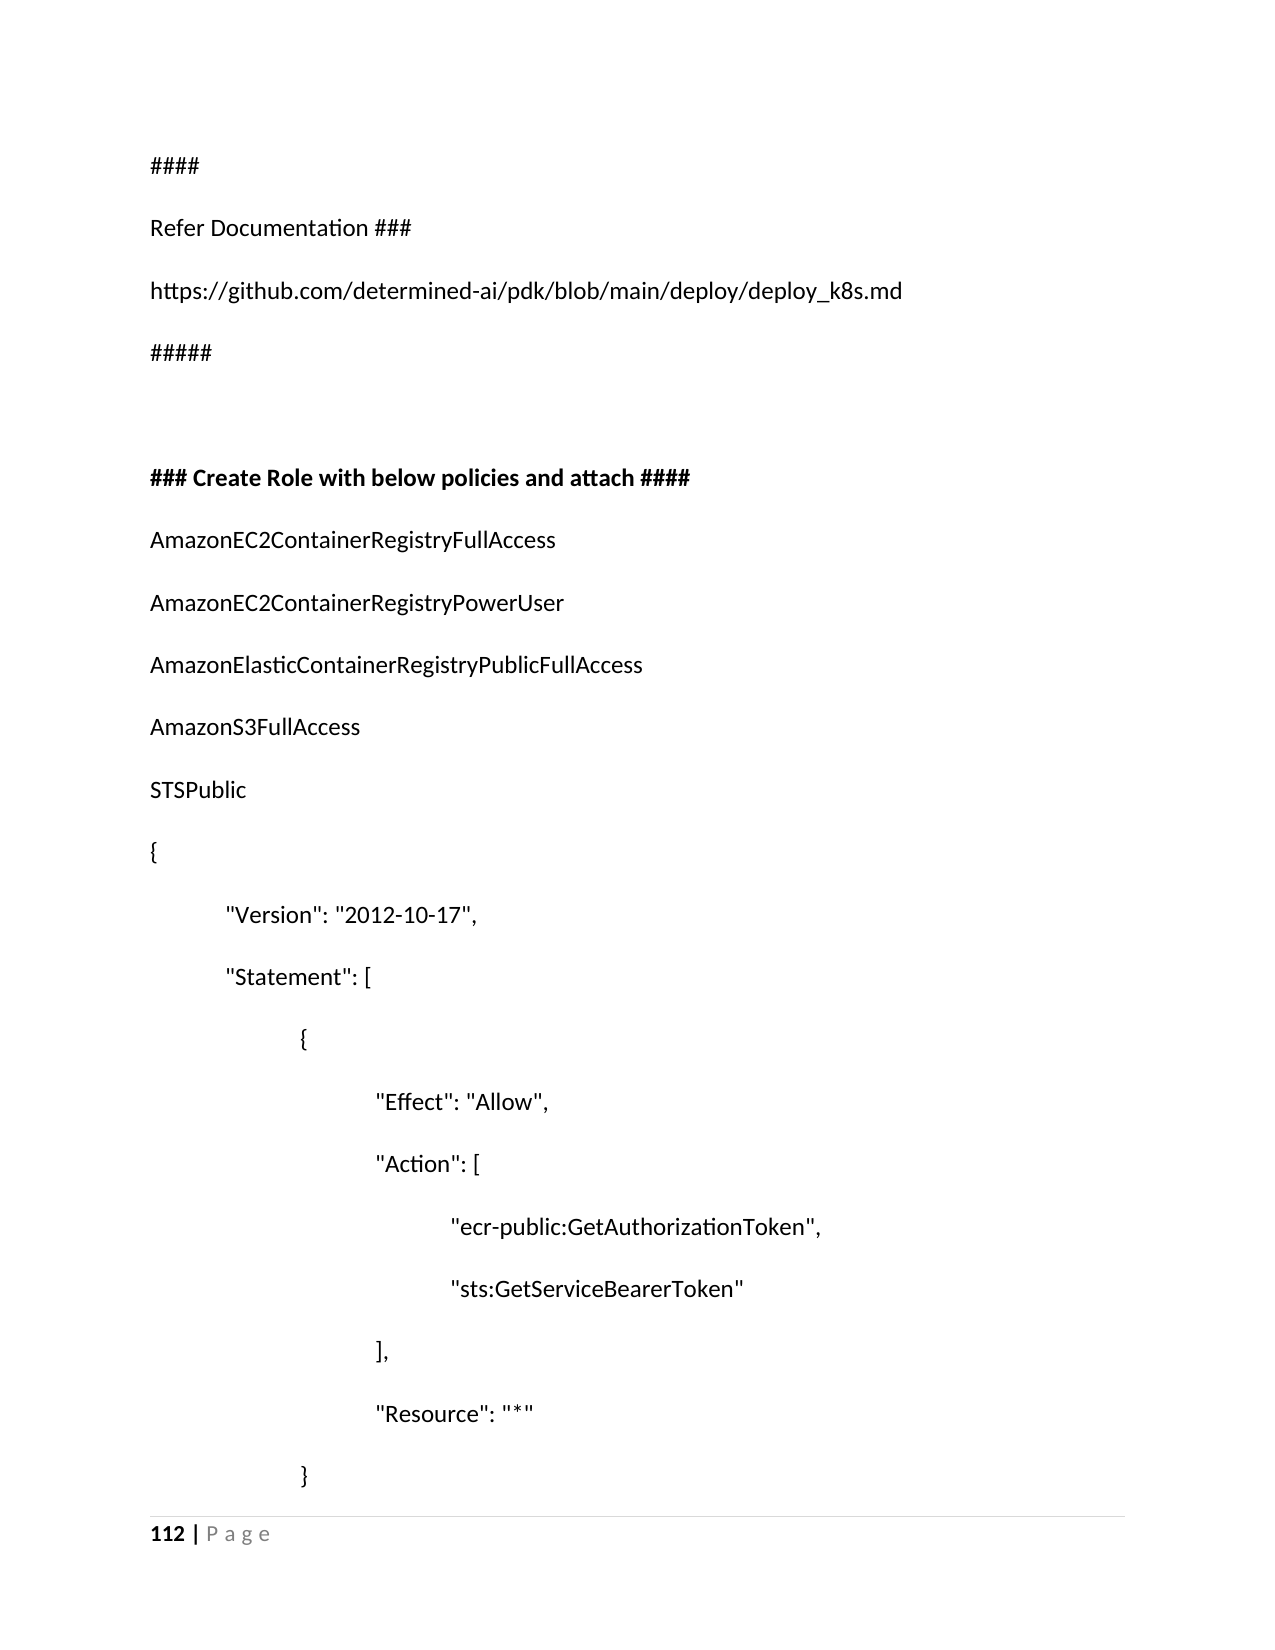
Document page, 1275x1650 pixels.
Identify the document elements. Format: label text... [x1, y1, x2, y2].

text "Resource": "*" [150, 1398, 1125, 1428]
text STSPublic [150, 774, 1125, 804]
text "ecr-public:GetAuthorizationToken", [150, 1211, 1125, 1241]
text "Version": "2012-10-17", [150, 899, 1125, 929]
text ], [150, 1336, 1125, 1366]
text "Action": [ [150, 1148, 1125, 1179]
text } [150, 1460, 1125, 1491]
text ### Create Role with below policies and attach #### [150, 462, 1125, 492]
text { [150, 836, 1125, 867]
text AmazonElasticContainerRegistryPublicFullAccess [150, 649, 1125, 680]
text https://github.com/determined-ai/pdk/blob/main/deploy/deploy_k8s.md [150, 275, 1125, 305]
text { [150, 1023, 1125, 1054]
text #### [150, 150, 1125, 181]
text Refer Documentation ### [150, 212, 1125, 243]
text "Statement": [ [150, 961, 1125, 992]
text "Effect": "Allow", [150, 1086, 1125, 1116]
text AmazonS3FullAccess [150, 712, 1125, 742]
text ##### [150, 337, 1125, 368]
text AmazonEC2ContainerRegistryPowerUser [150, 587, 1125, 617]
text AmazonEC2ContainerRegistryFullAccess [150, 524, 1125, 555]
text "sts:GetServiceBearerToken" [150, 1273, 1125, 1304]
